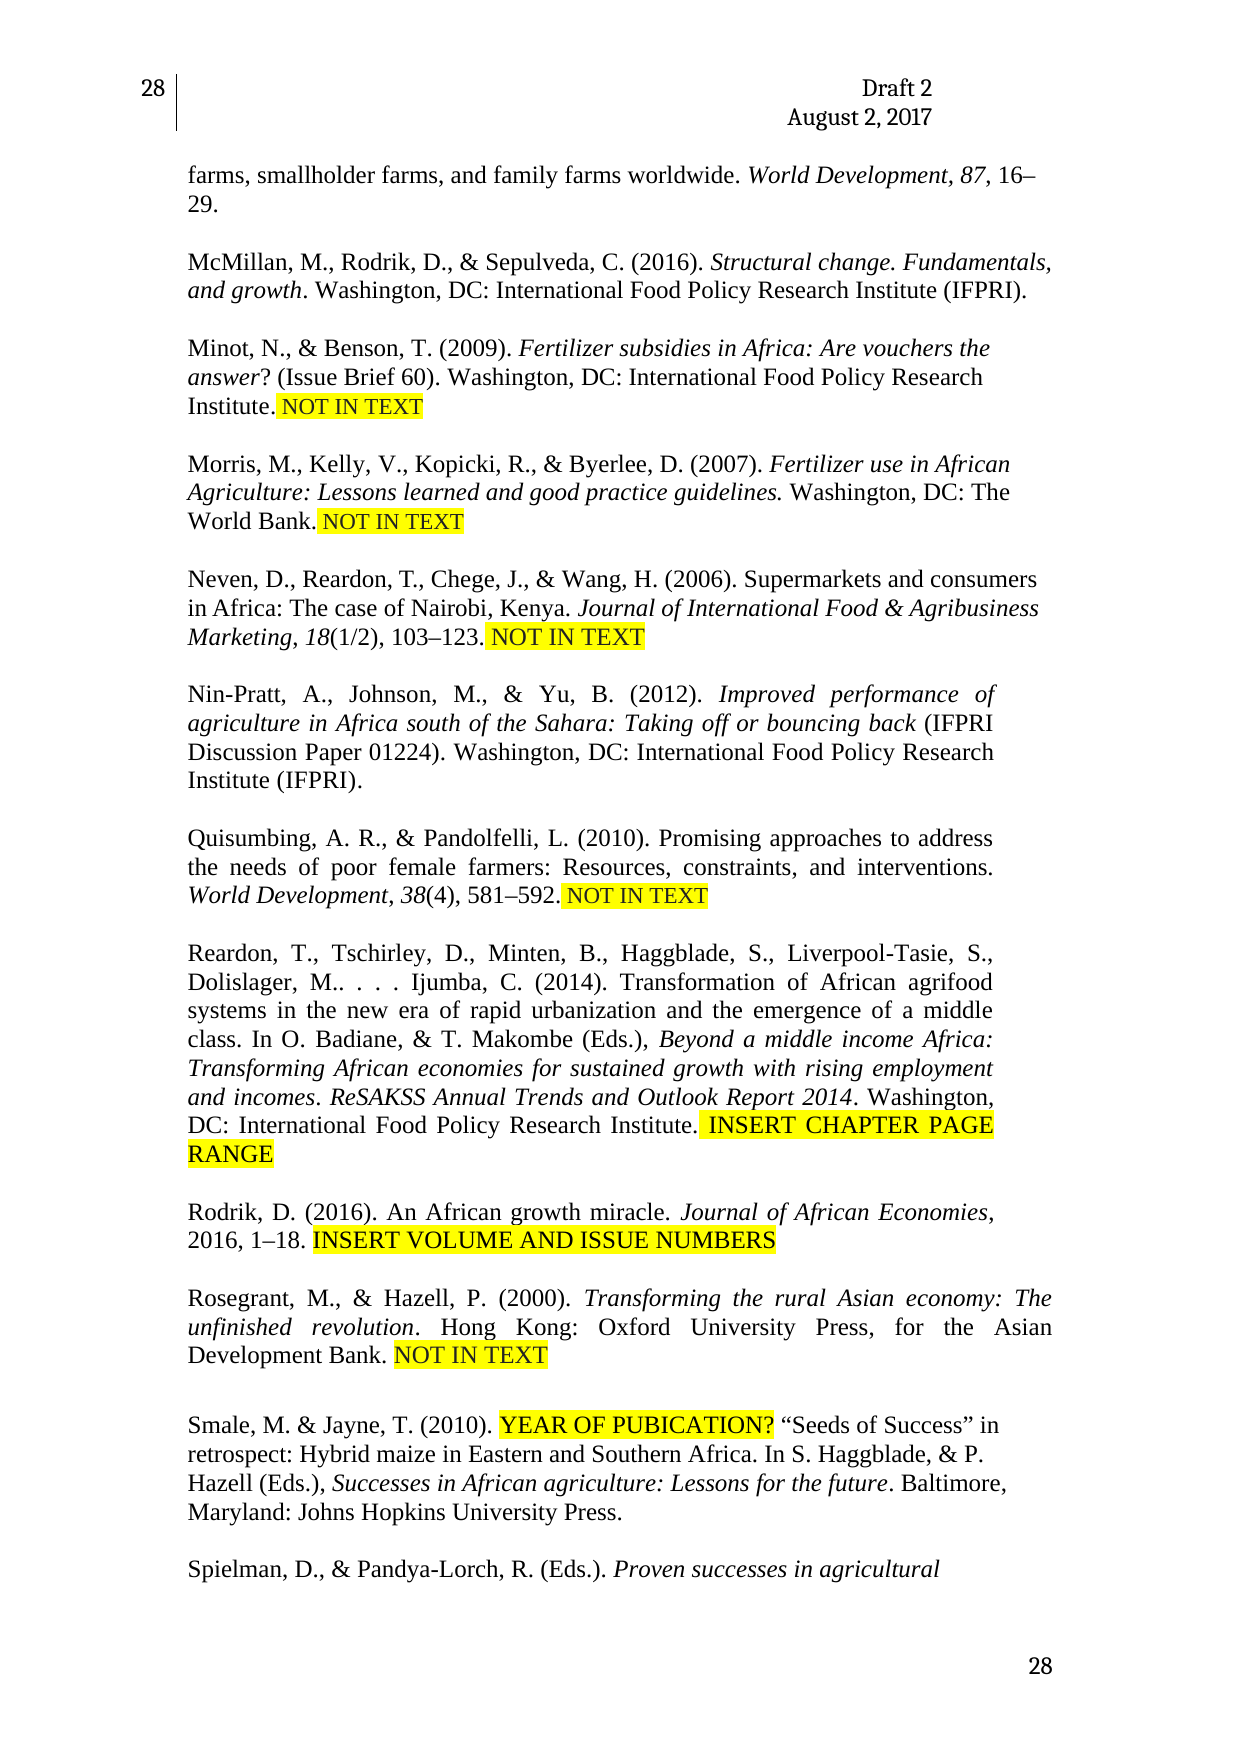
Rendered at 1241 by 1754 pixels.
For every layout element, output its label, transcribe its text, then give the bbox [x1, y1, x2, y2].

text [187, 1554, 1053, 1583]
text Morris, M., Kelly, V., Kopicki, R., & Byerlee, D. (2007). Fertilizer use in African Agriculture: Lessons learned and good practice guidelines. Washington, DC: The World Bank. NOT IN TEXT [187, 449, 1053, 535]
text Quisumbing, A. R., & Pandolfelli, L. (2010). Promising approaches to address the needs of poor female farmers: Resources, constraints, and interventions. World Development, 38(4), 581–592. NOT IN TEXT [187, 823, 994, 909]
text Reardon, T., Tschirley, D., Minten, B., Haggblade, S., Liverpool-Tasie, S., Dolislager, M.. . . . Ijumba, C. (2014). Transformation of African agrifood systems in the new era of rapid urbanization and the emergence of a middle class. In O. Badiane, & T. Makombe (Eds.), Beyond a middle income Africa: Transforming African economies for sustained growth with rising employment and incomes. ReSAKSS Annual Trends and Outlook Report 2014. Washington, DC: International Food Policy Research Institute. INSERT CHAPTER PAGE RANGE [187, 938, 994, 1168]
text Nin-Pratt, A., Johnson, M., & Yu, B. (2012). Improved performance of agriculture in Africa south of the Sahara: Taking off or bouncing back (IFPRI Discussion Paper 01224). Washington, DC: International Food Policy Research Institute (IFPRI). [187, 679, 994, 794]
text McMillan, M., Rodrik, D., & Sepulveda, C. (2016). Structural change. Fundamentals, and growth. Washington, DC: International Food Policy Research Institute (IFPRI). [187, 247, 1053, 304]
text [187, 160, 1053, 217]
text Rosegrant, M., & Hazell, P. (2000). Transforming the rural Asian economy: The unfinished revolution. Hong Kong: Oxford University Press, for the Asian Development Bank. NOT IN TEXT [187, 1283, 1053, 1369]
text Minot, N., & Benson, T. (2009). Fertilizer subsidies in Africa: Are vouchers the answer? (Issue Brief 60). Washington, DC: International Food Policy Research Institute. NOT IN TEXT [187, 333, 1053, 419]
text Rodrik, D. (2016). An African growth miracle. Journal of African Economies, 2016, 1–18. INSERT VOLUME AND ISSUE NUMBERS [187, 1197, 994, 1254]
text Smale, M. & Jayne, T. (2010). YEAR OF PUBICATION? “Seeds of Success” in retrospect: Hybrid maize in Eastern and Southern Africa. In S. Haggblade, & P. Hazell (Eds.), Successes in African agriculture: Lessons for the future. Baltimore, Maryland: Johns Hopkins University Press. [187, 1410, 1053, 1525]
text Neven, D., Reardon, T., Chege, J., & Wang, H. (2006). Supermarkets and consumers in Africa: The case of Nairobi, Kenya. Journal of International Food & Agribusiness Marketing, 18(1/2), 103–123. NOT IN TEXT [187, 564, 1053, 650]
